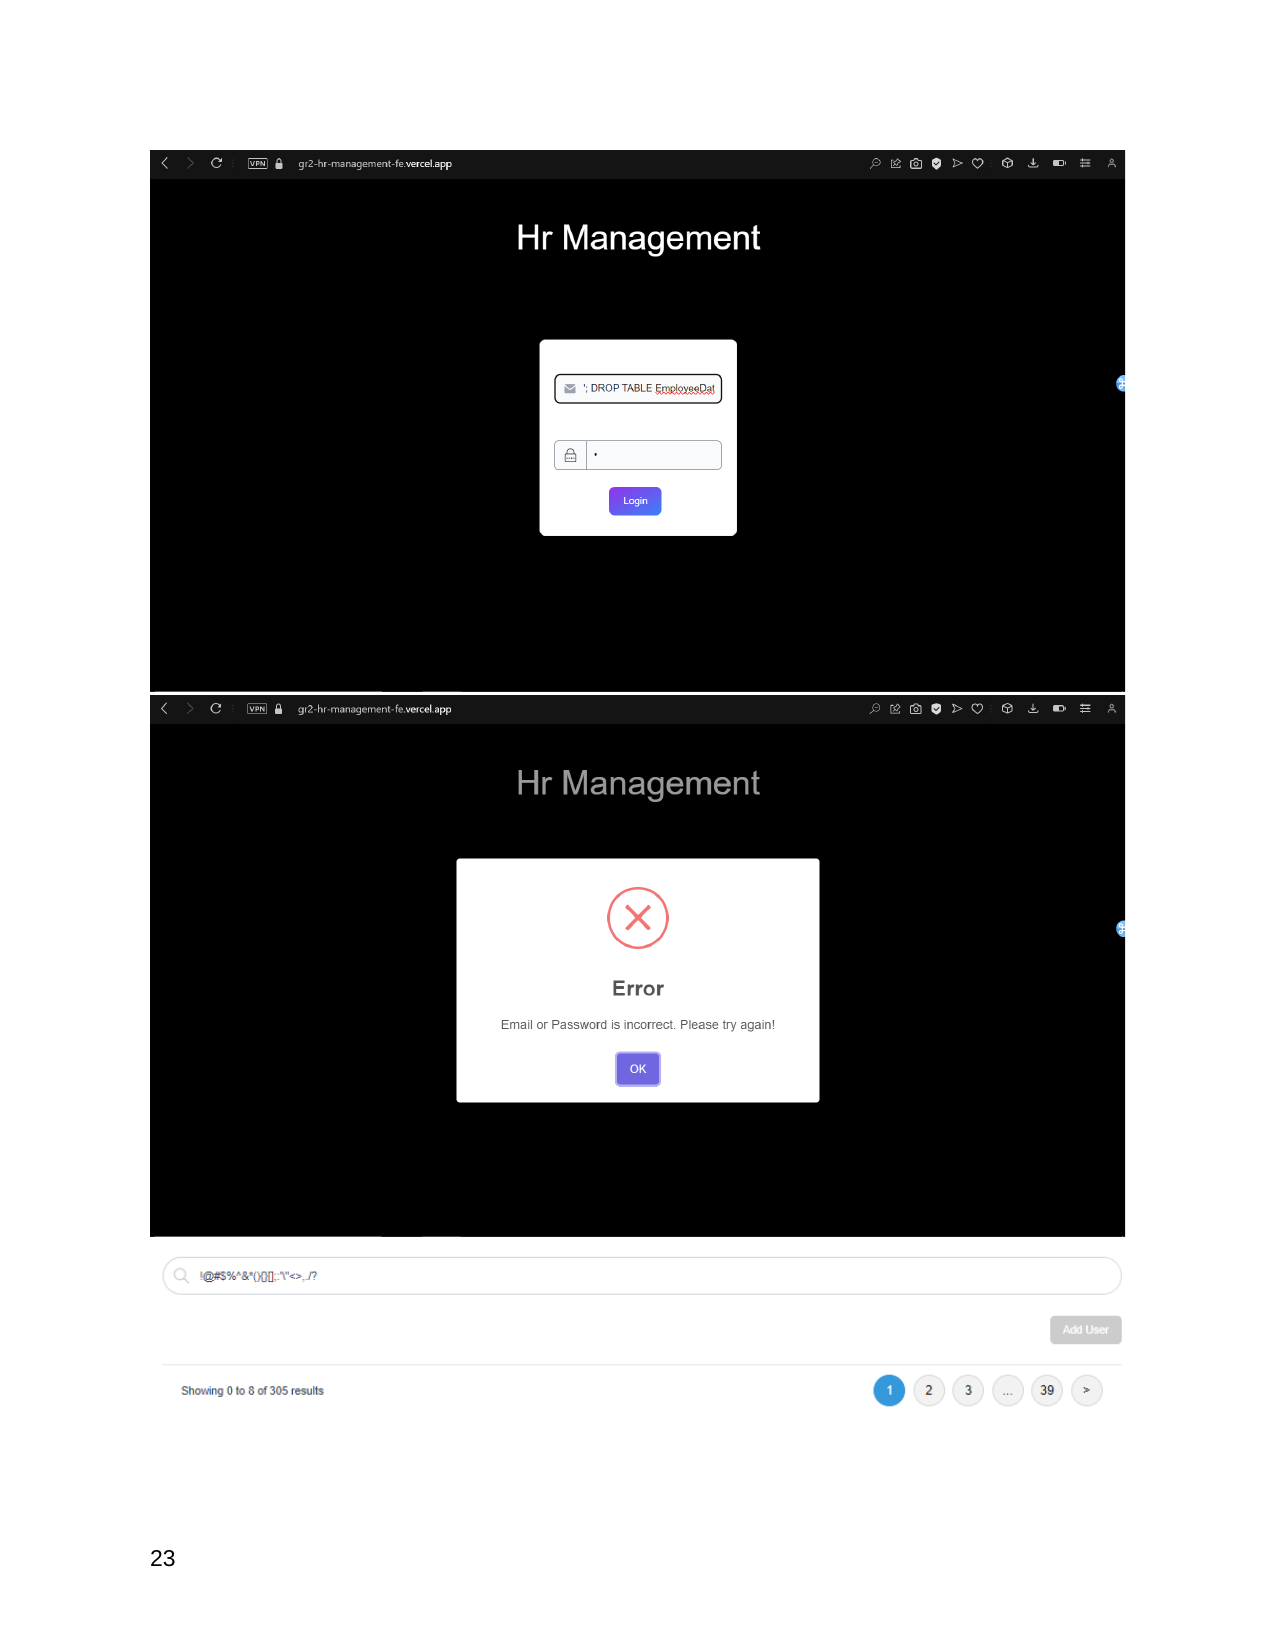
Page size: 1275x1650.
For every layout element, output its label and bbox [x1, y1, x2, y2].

picture [150, 150, 1125, 692]
picture [150, 1240, 1125, 1420]
picture [150, 695, 1125, 1237]
